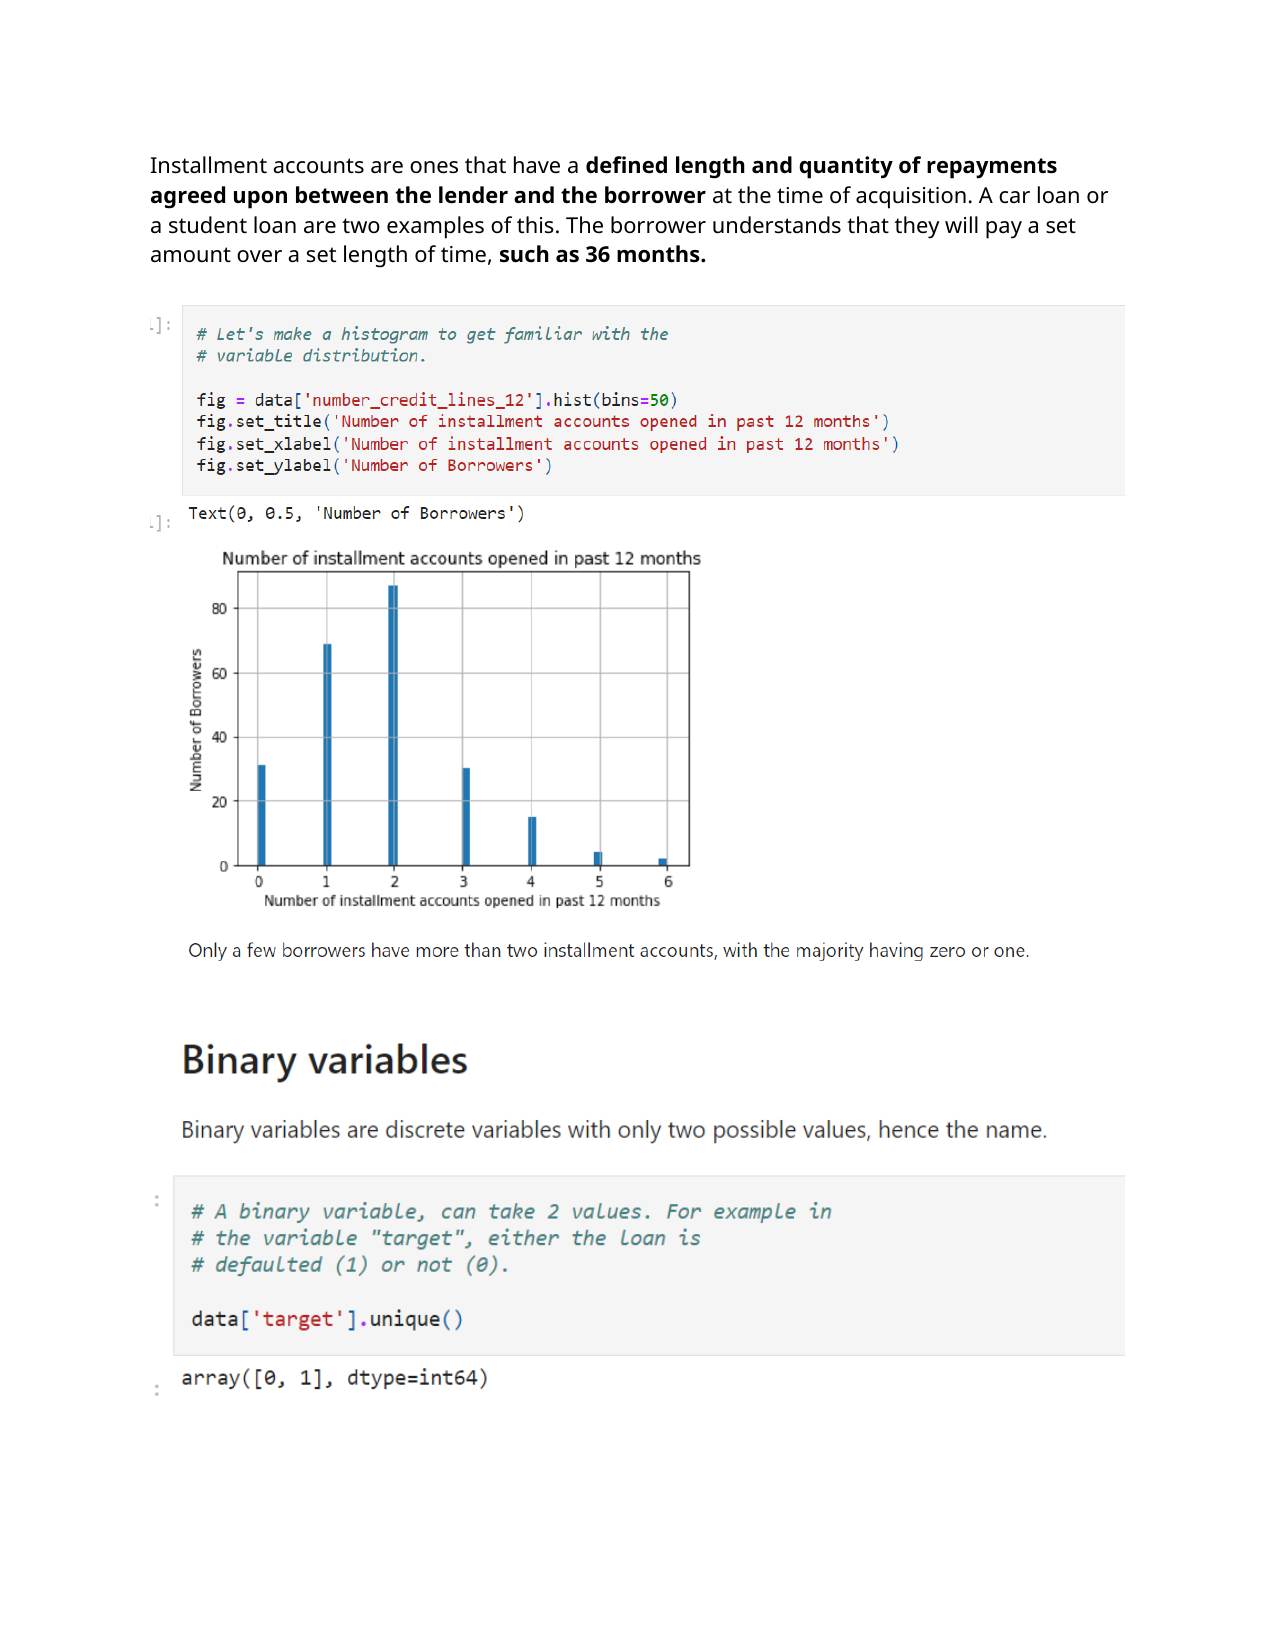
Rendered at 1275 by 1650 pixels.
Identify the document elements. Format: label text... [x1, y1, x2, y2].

text Installment accounts are ones that have a defined length and quantity of repayments agreed upon between the lender and the borrower at the time of acquisition. A car loan or a student loan are two examples of this. The borrower understands that they will pay a set amount over a set length of time, such as 36 months. [150, 150, 1125, 269]
picture [150, 281, 1125, 978]
picture [150, 996, 1125, 1418]
